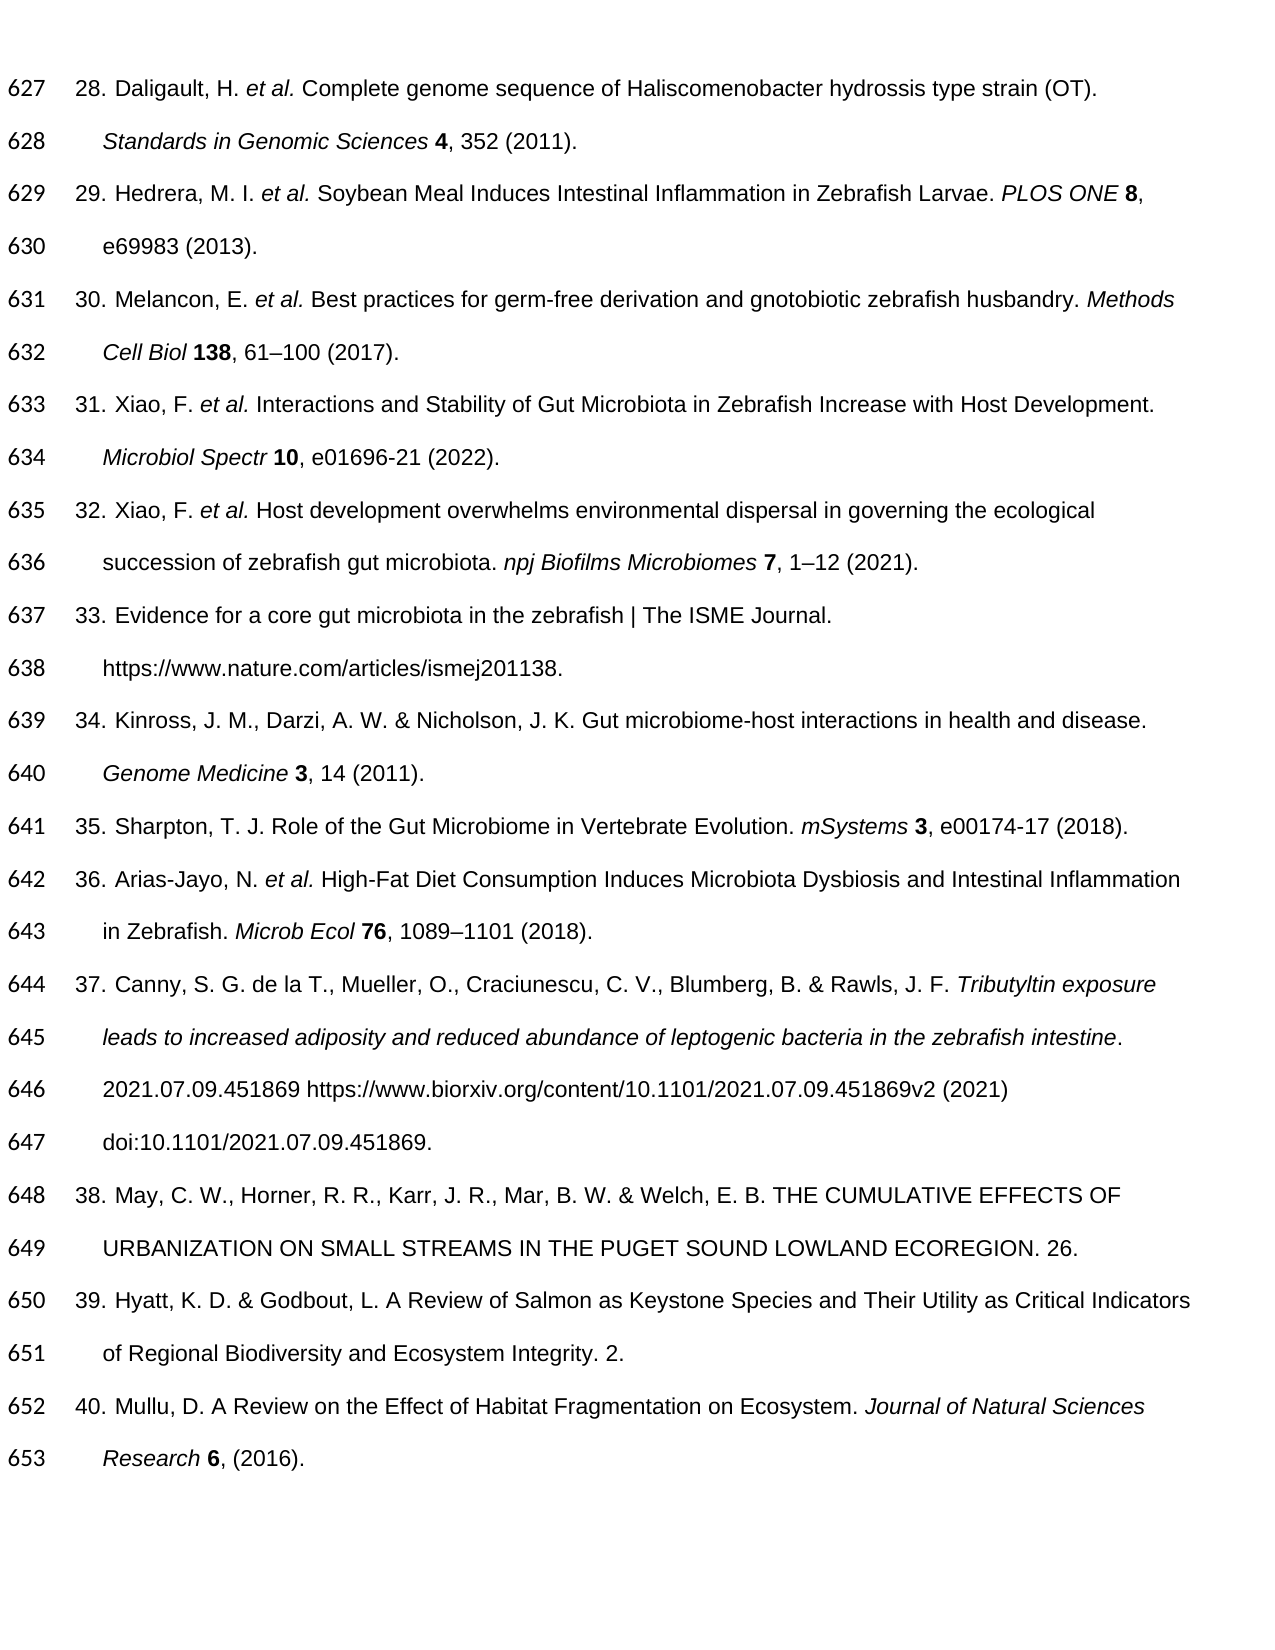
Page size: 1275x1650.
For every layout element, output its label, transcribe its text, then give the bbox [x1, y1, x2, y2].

text 36. Arias-Jayo, N. et al. High-Fat Diet Consumption Induces Microbiota Dysbiosis and Intestinal Inflammation in Zebrafish. Microb Ecol 76, 1089–1101 (2018). [75, 866, 1200, 945]
text 34. Kinross, J. M., Darzi, A. W. & Nicholson, J. K. Gut microbiome-host interactions in health and disease. Genome Medicine 3, 14 (2011). [75, 707, 1200, 787]
text 28. Daligault, H. et al. Complete genome sequence of Haliscomenobacter hydrossis type strain (OT). Standards in Genomic Sciences 4, 352 (2011). [75, 75, 1200, 154]
text 32. Xiao, F. et al. Host development overwhelms environmental dispersal in governing the ecological succession of zebrafish gut microbiota. npj Biofilms Microbiomes 7, 1–12 (2021). [75, 497, 1200, 576]
text 31. Xiao, F. et al. Interactions and Stability of Gut Microbiota in Zebrafish Increase with Host Development. Microbiol Spectr 10, e01696-21 (2022). [75, 391, 1200, 470]
text 30. Melancon, E. et al. Best practices for germ-free derivation and gnotobiotic zebrafish husbandry. Methods Cell Biol 138, 61–100 (2017). [75, 286, 1200, 365]
text 38. May, C. W., Horner, R. R., Karr, J. R., Mar, B. W. & Welch, E. B. THE CUMULATIVE EFFECTS OF URBANIZATION ON SMALL STREAMS IN THE PUGET SOUND LOWLAND ECOREGION. 26. [75, 1182, 1200, 1261]
text 39. Hyatt, K. D. & Godbout, L. A Review of Salmon as Keystone Species and Their Utility as Critical Indicators of Regional Biodiversity and Ecosystem Integrity. 2. [75, 1287, 1200, 1366]
text 35. Sharpton, T. J. Role of the Gut Microbiome in Vertebrate Evolution. mSystems 3, e00174-17 (2018). [75, 813, 1200, 839]
text 37. Canny, S. G. de la T., Mueller, O., Craciunescu, C. V., Blumberg, B. & Rawls, J. F. Tributyltin exposure leads to increased adiposity and reduced abundance of leptogenic bacteria in the zebrafish intestine. 2021.07.09.451869 https://www.biorxiv.org/content/10.1101/2021.07.09.451869v2 (2021) doi:10.1101/2021.07.09.451869. [75, 971, 1200, 1156]
text 33. Evidence for a core gut microbiota in the zebrafish | The ISME Journal. https://www.nature.com/articles/ismej201138. [75, 602, 1200, 681]
text 40. Mullu, D. A Review on the Effect of Habitat Fragmentation on Ecosystem. Journal of Natural Sciences Research 6, (2016). [75, 1393, 1200, 1472]
text 29. Hedrera, M. I. et al. Soybean Meal Induces Intestinal Inflammation in Zebrafish Larvae. PLOS ONE 8, e69983 (2013). [75, 180, 1200, 259]
